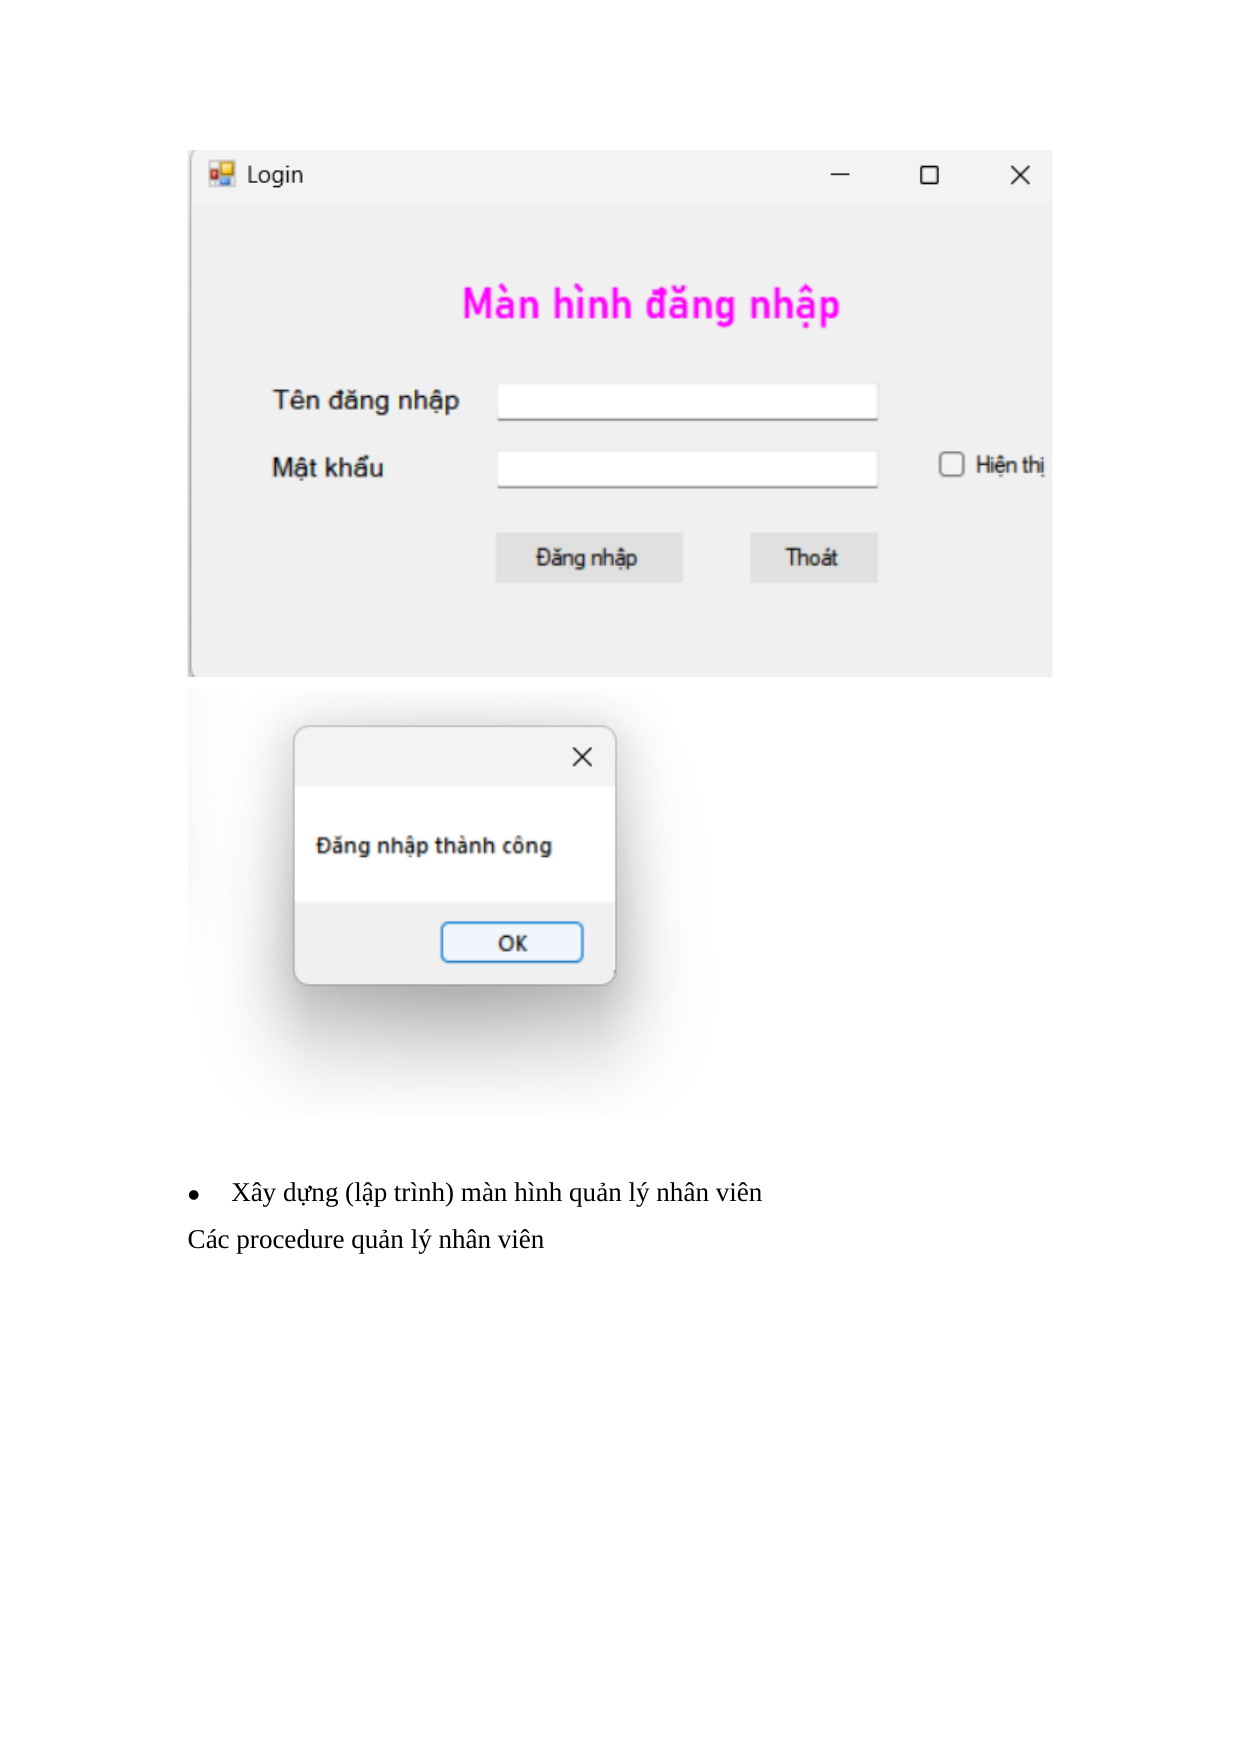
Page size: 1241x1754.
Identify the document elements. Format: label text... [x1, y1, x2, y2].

picture [187, 689, 872, 1118]
picture [187, 150, 1053, 677]
list Các procedure quản lý nhân viên [187, 1223, 1053, 1254]
list Xây dựng (lập trình) màn hình quản lý nhân viên [187, 1177, 1053, 1208]
